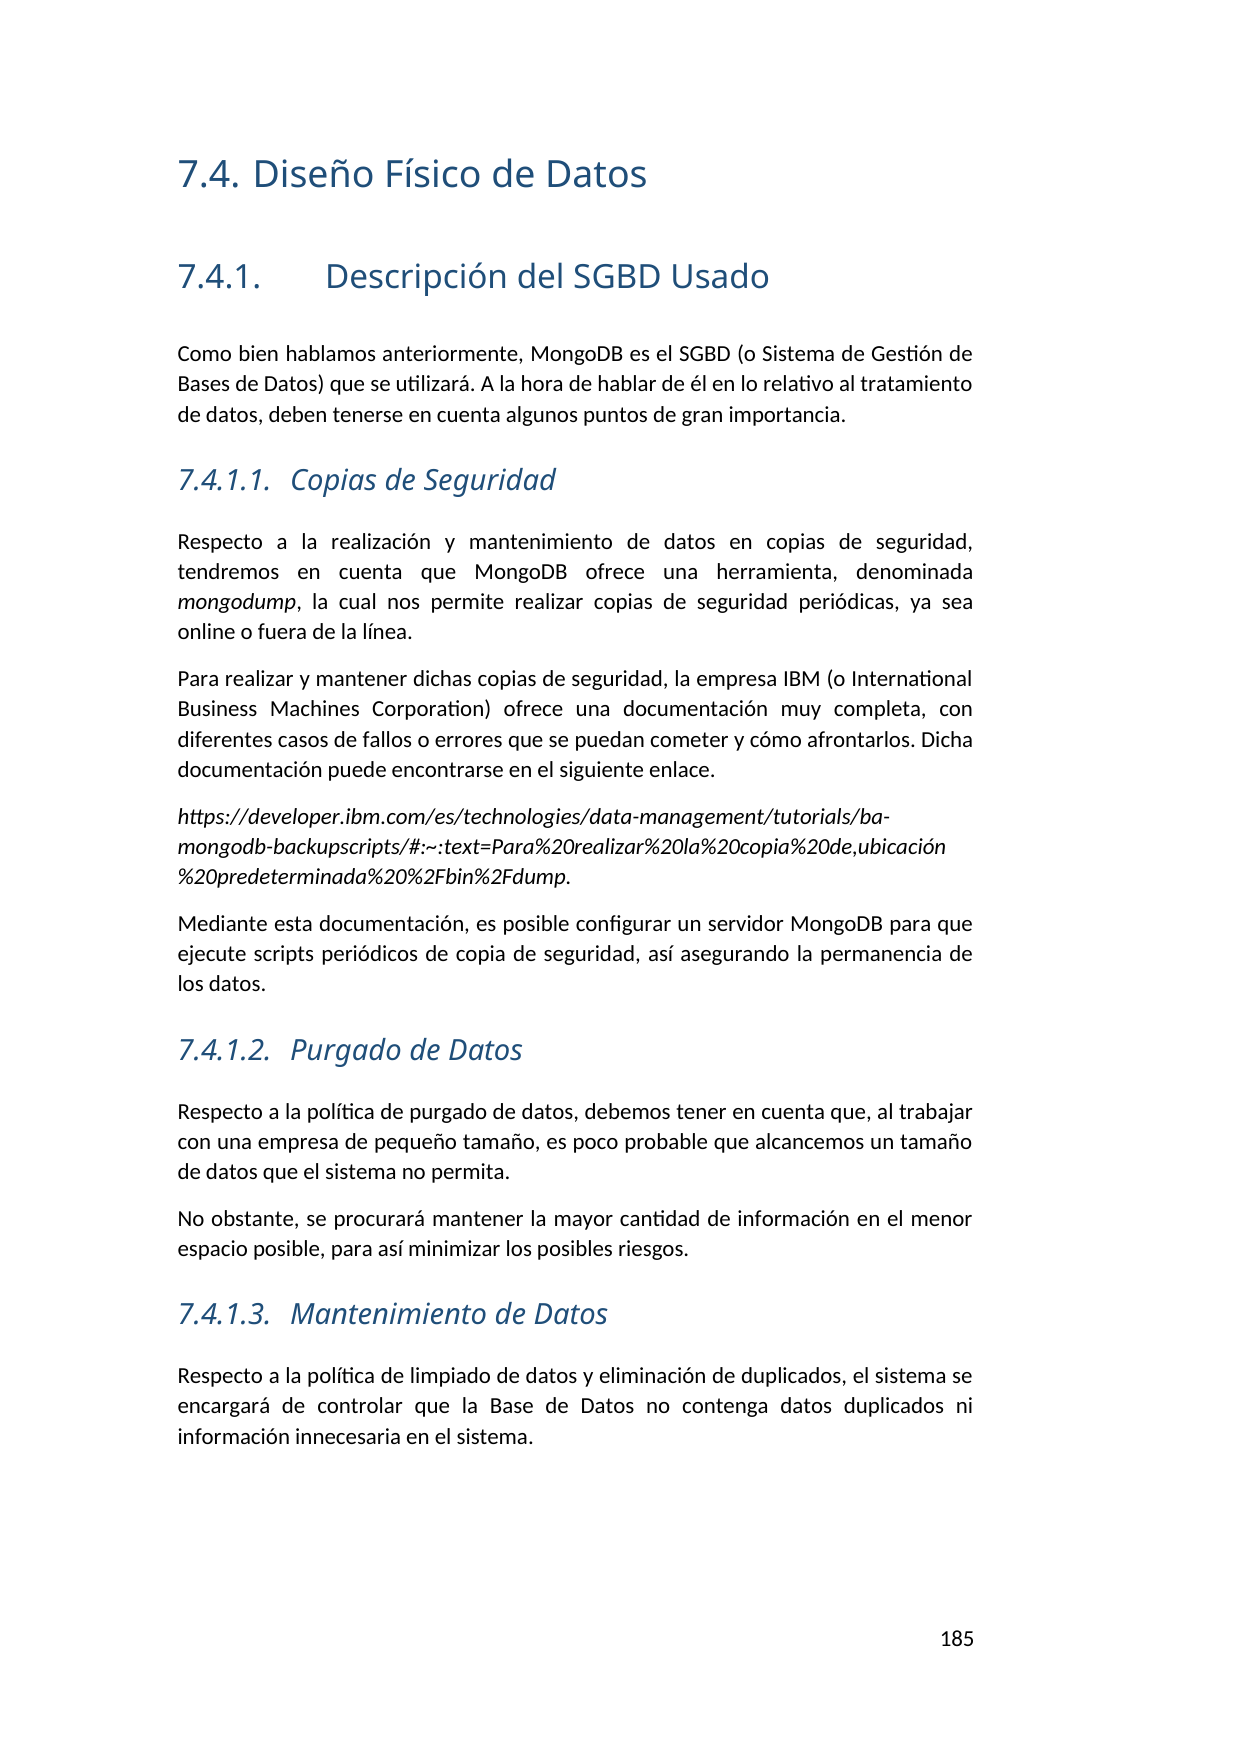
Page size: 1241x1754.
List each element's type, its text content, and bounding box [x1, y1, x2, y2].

subtitle Descripción del SGBD Usado [177, 253, 974, 298]
text No obstante, se procurará mantener la mayor cantidad de información en el menor espacio posible, para así minimizar los posibles riesgos. [177, 1204, 974, 1262]
text Como bien hablamos anteriormente, MongoDB es el SGBD (o Sistema de Gestión de Bases de Datos) que se utilizará. A la hora de hablar de él en lo relativo al tratamiento de datos, deben tenerse en cuenta algunos puntos de gran importancia. [177, 339, 974, 428]
text Para realizar y mantener dichas copias de seguridad, la empresa IBM (o International Business Machines Corporation) ofrece una documentación muy completa, con diferentes casos de fallos o errores que se puedan cometer y cómo afrontarlos. Dicha documentación puede encontrarse en el siguiente enlace. [177, 664, 974, 783]
text Respecto a la realización y mantenimiento de datos en copias de seguridad, tendremos en cuenta que MongoDB ofrece una herramienta, denominada mongodump, la cual nos permite realizar copias de seguridad periódicas, ya sea online o fuera de la línea. [177, 527, 974, 646]
subtitle Purgado de Datos [177, 1029, 974, 1069]
subtitle Diseño Físico de Datos [177, 148, 974, 199]
subtitle Copias de Seguridad [177, 459, 974, 499]
text Mediante esta documentación, es posible configurar un servidor MongoDB para que ejecute scripts periódicos de copia de seguridad, así asegurando la permanencia de los datos. [177, 909, 974, 998]
text https://developer.ibm.com/es/technologies/data-management/tutorials/ba-mongodb-backupscripts/#:~:text=Para%20realizar%20la%20copia%20de,ubicación%20predeterminada%20%2Fbin%2Fdump. [177, 802, 974, 890]
text Respecto a la política de limpiado de datos y eliminación de duplicados, el sistema se encargará de controlar que la Base de Datos no contenga datos duplicados ni información innecesaria en el sistema. [177, 1361, 974, 1450]
text Respecto a la política de purgado de datos, debemos tener en cuenta que, al trabajar con una empresa de pequeño tamaño, es poco probable que alcancemos un tamaño de datos que el sistema no permita. [177, 1097, 974, 1185]
subtitle Mantenimiento de Datos [177, 1294, 974, 1333]
